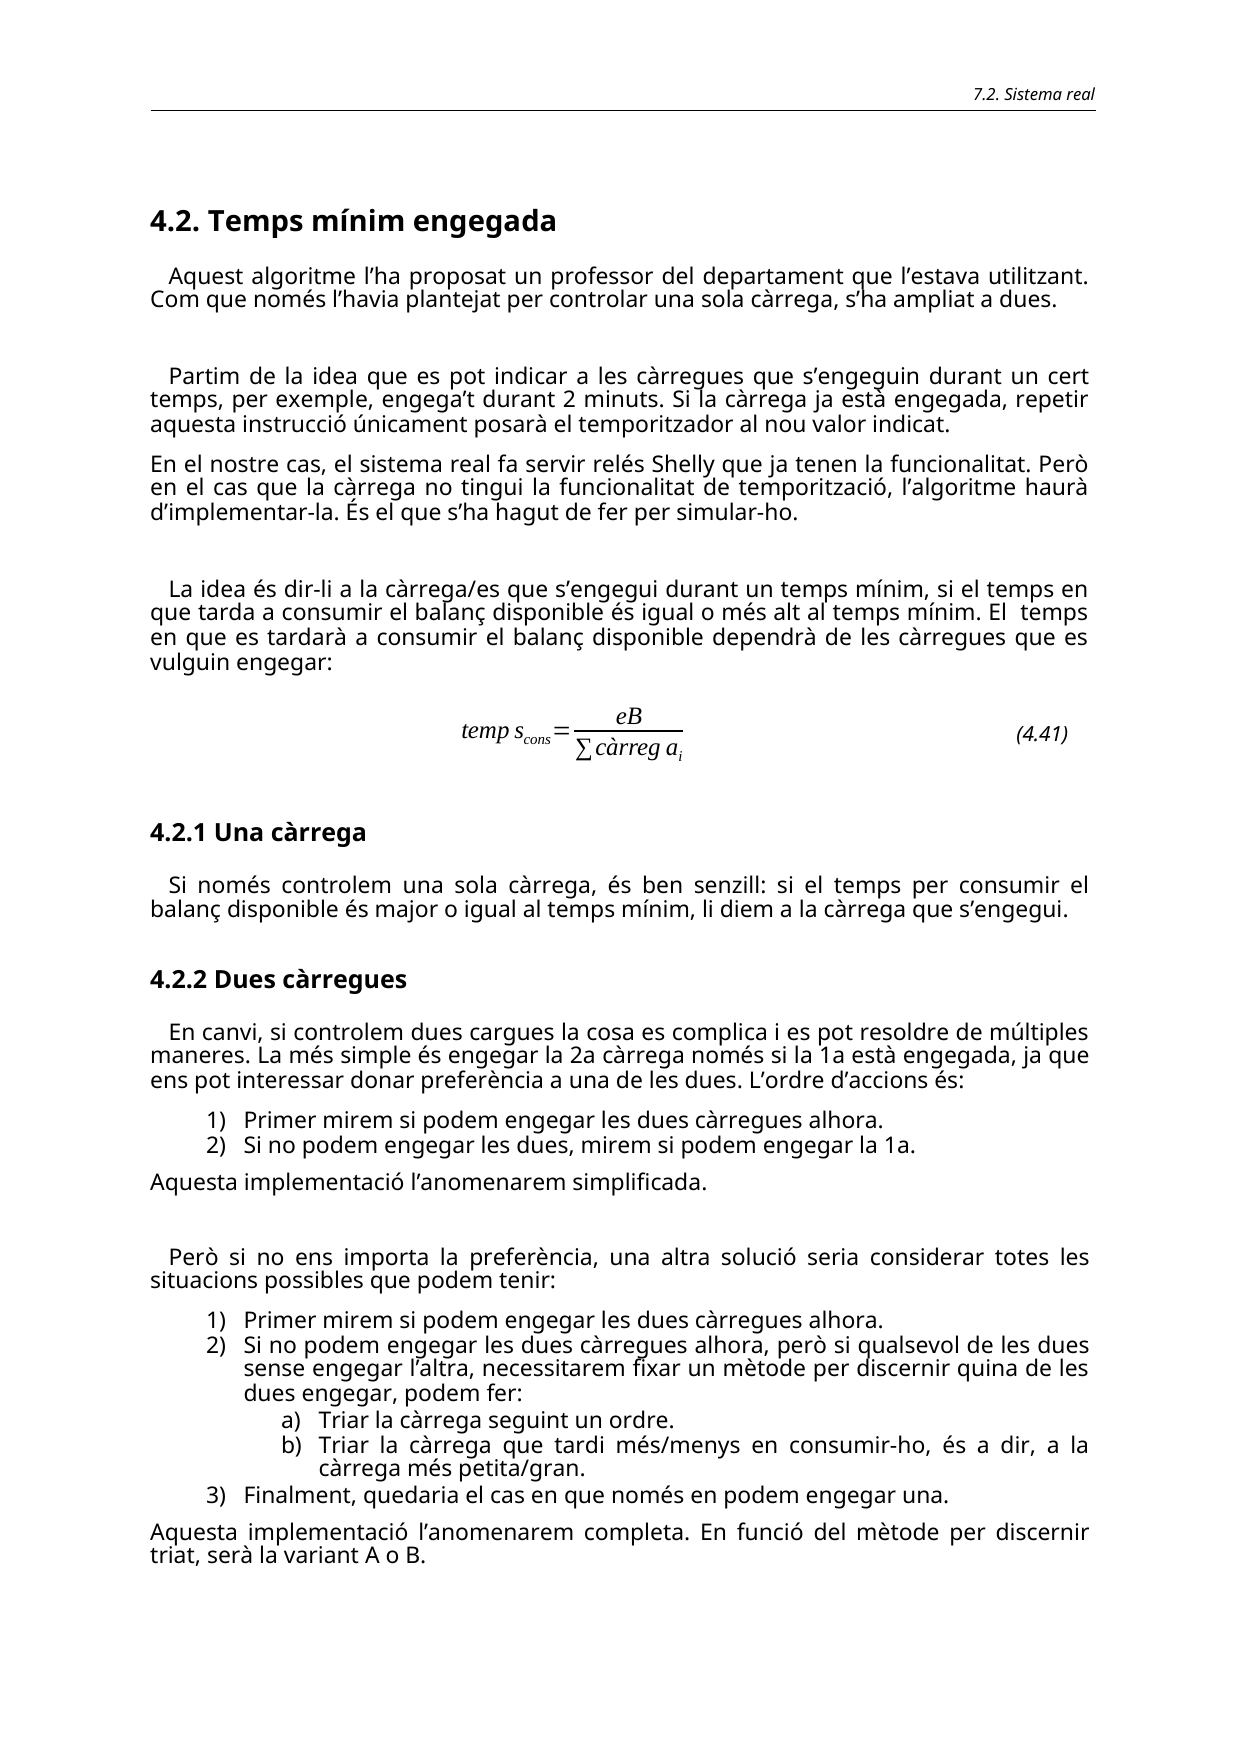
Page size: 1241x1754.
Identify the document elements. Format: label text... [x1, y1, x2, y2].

text Partim de la idea que es pot indicar a les càrregues que s’engeguin durant un cert temps, per exemple, engega’t durant 2 minuts. Si la càrrega ja està engegada, repetir aquesta instrucció únicament posarà el temporitzador al nou valor indicat. [150, 365, 1090, 440]
list Finalment, quedaria el cas en que només en podem engegar una. [206, 1483, 1090, 1508]
list Si no podem engegar les dues, mirem si podem engegar la 1a. [206, 1133, 1090, 1158]
text Aquesta implementació l’anomenarem simplificada. [150, 1171, 1090, 1196]
text En canvi, si controlem dues cargues la cosa es complica i es pot resoldre de múltiples maneres. La més simple és engegar la 2a càrrega només si la 1a està engegada, ja que ens pot interessar donar preferència a una de les dues. L’ordre d’accions és: [150, 1021, 1090, 1096]
list Primer mirem si podem engegar les dues càrregues alhora. [206, 1108, 1090, 1133]
text La idea és dir-li a la càrrega/es que s’engegui durant un temps mínim, si el temps en que tarda a consumir el balanç disponible és igual o més alt al temps mínim. El temps en que es tardarà a consumir el balanç disponible dependrà de les càrregues que es vulguin engegar: [150, 577, 1090, 677]
subtitle Temps mínim engegada [150, 200, 1090, 240]
text Si només controlem una sola càrrega, és ben senzill: si el temps per consumir el balanç disponible és major o igual al temps mínim, li diem a la càrrega que s’engegui. [150, 874, 1090, 924]
text En el nostre cas, el sistema real fa servir relés Shelly que ja tenen la funcionalitat. Però en el cas que la càrrega no tingui la funcionalitat de temporització, l’algoritme haurà d’implementar-la. És el que s’ha hagut de fer per simular-ho. [150, 452, 1090, 527]
list Triar la càrrega seguint un ordre. [281, 1408, 1090, 1433]
subtitle Dues càrregues [150, 961, 1090, 996]
text Aquest algoritme l’ha proposat un professor del departament que l’estava utilitzant. Com que només l’havia plantejat per controlar una sola càrrega, s’ha ampliat a dues. [150, 265, 1090, 315]
list Si no podem engegar les dues càrregues alhora, però si qualsevol de les dues sense engegar l’altra, necessitarem fixar un mètode per discernir quina de les dues engegar, podem fer: [206, 1333, 1090, 1408]
subtitle Una càrrega [150, 815, 1090, 849]
text Però si no ens importa la preferència, una altra solució seria considerar totes les situacions possibles que podem tenir: [150, 1246, 1090, 1296]
list Triar la càrrega que tardi més/menys en consumir-ho, és a dir, a la càrrega més petita/gran. [281, 1433, 1090, 1483]
list Primer mirem si podem engegar les dues càrregues alhora. [206, 1308, 1090, 1333]
text Aquesta implementació l’anomenarem completa. En funció del mètode per discernir triat, serà la variant A o B. [150, 1521, 1090, 1571]
table_header [150, 690, 996, 777]
table_header (4.1) [996, 690, 1090, 777]
